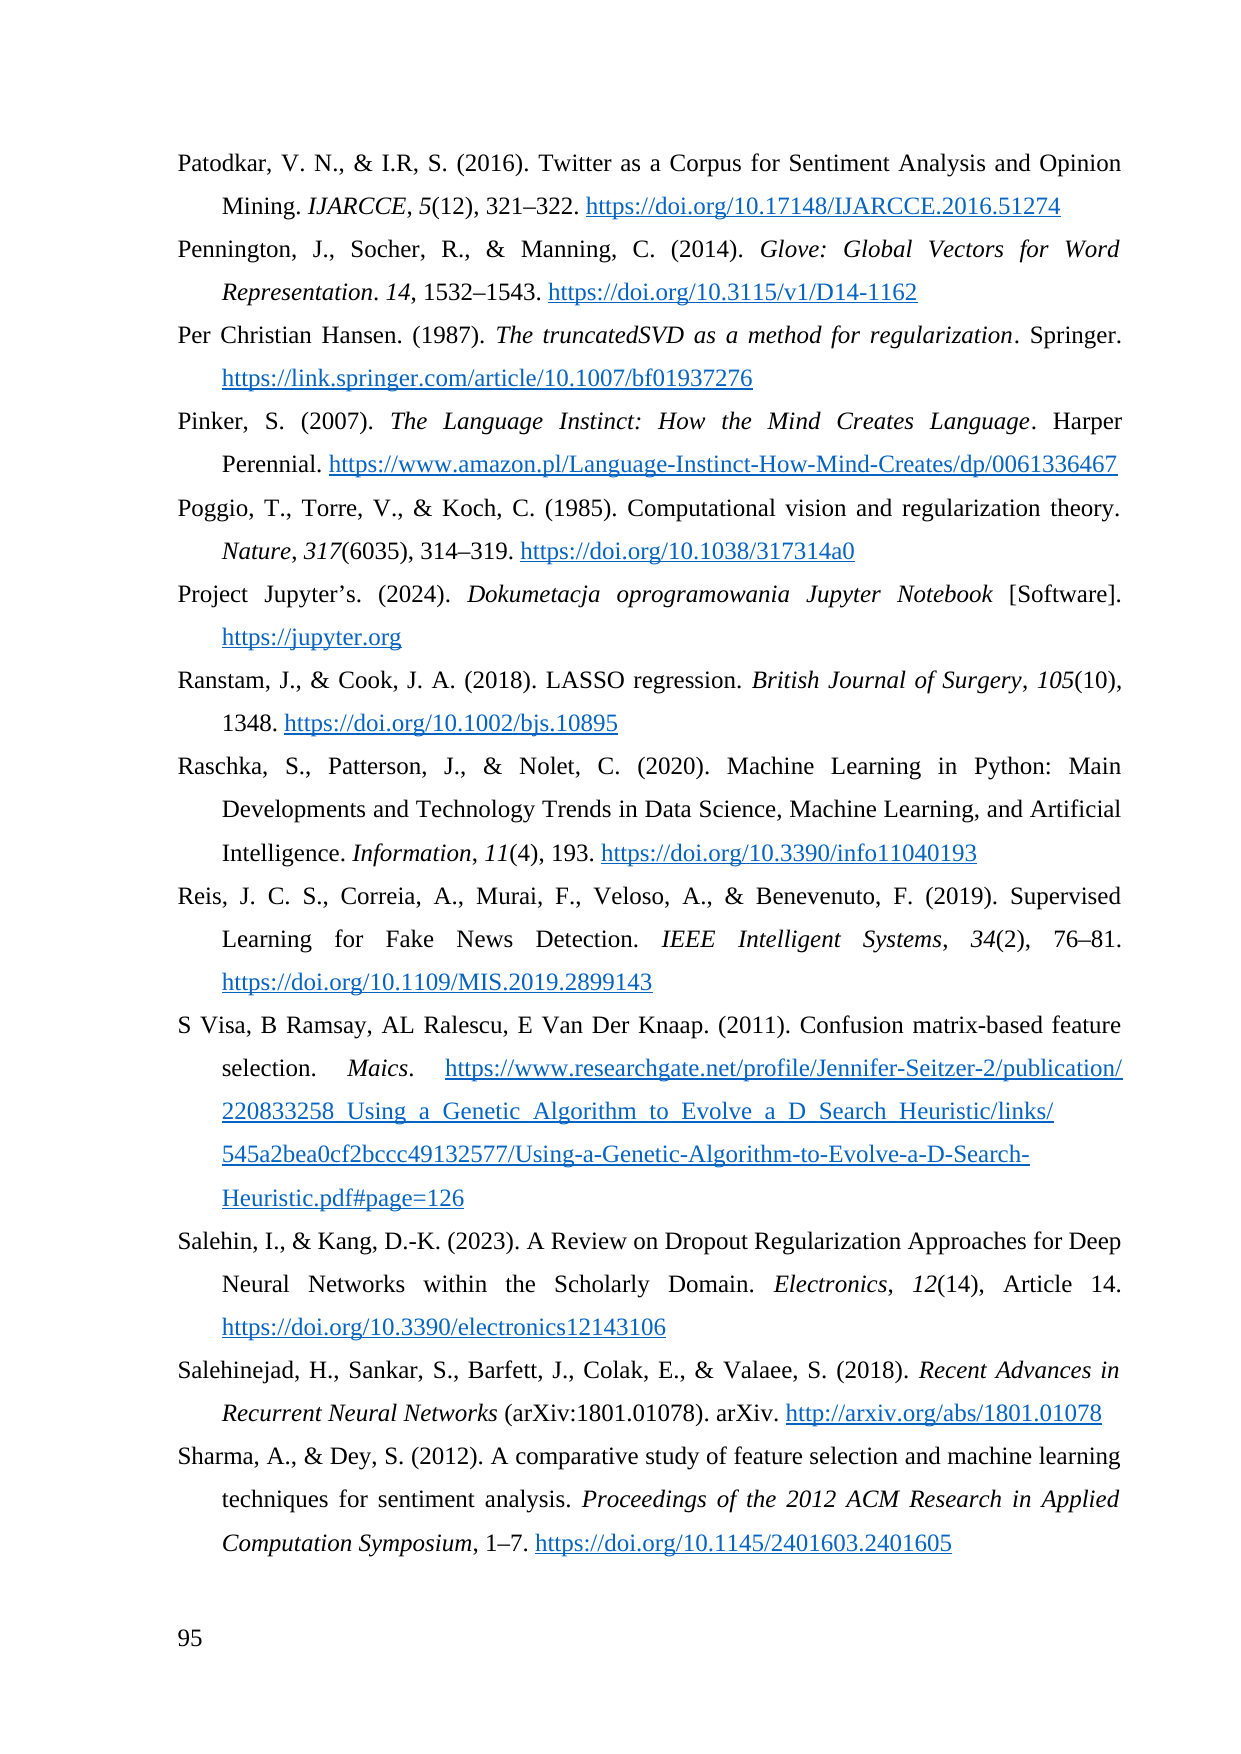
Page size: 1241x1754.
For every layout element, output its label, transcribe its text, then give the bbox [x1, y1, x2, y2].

text Per Christian Hansen. (1987). The truncatedSVD as a method for regularization. Springer. https://link.springer.com/article/10.1007/bf01937276 [177, 320, 1122, 392]
text Salehin, I., & Kang, D.-K. (2023). A Review on Dropout Regularization Approaches for Deep Neural Networks within the Scholarly Domain. Electronics, 12(14), Article 14. https://doi.org/10.3390/electronics12143106 [177, 1226, 1122, 1341]
text Pinker, S. (2007). The Language Instinct: How the Mind Creates Language. Harper Perennial. https://www.amazon.pl/Language-Instinct-How-Mind-Creates/dp/0061336467 [177, 406, 1122, 478]
text Sharma, A., & Dey, S. (2012). A comparative study of feature selection and machine learning techniques for sentiment analysis. Proceedings of the 2012 ACM Research in Applied Computation Symposium, 1–7. https://doi.org/10.1145/2401603.2401605 [177, 1441, 1122, 1556]
text Salehinejad, H., Sankar, S., Barfett, J., Colak, E., & Valaee, S. (2018). Recent Advances in Recurrent Neural Networks (arXiv:1801.01078). arXiv. http://arxiv.org/abs/1801.01078 [177, 1355, 1122, 1427]
text Ranstam, J., & Cook, J. A. (2018). LASSO regression. British Journal of Surgery, 105(10), 1348. https://doi.org/10.1002/bjs.10895 [177, 665, 1122, 737]
text Patodkar, V. N., & I.R, S. (2016). Twitter as a Corpus for Sentiment Analysis and Opinion Mining. IJARCCE, 5(12), 321–322. https://doi.org/10.17148/IJARCCE.2016.51274 [177, 148, 1122, 219]
text Raschka, S., Patterson, J., & Nolet, C. (2020). Machine Learning in Python: Main Developments and Technology Trends in Data Science, Machine Learning, and Artificial Intelligence. Information, 11(4), 193. https://doi.org/10.3390/info11040193 [177, 751, 1122, 866]
text Poggio, T., Torre, V., & Koch, C. (1985). Computational vision and regularization theory. Nature, 317(6035), 314–319. https://doi.org/10.1038/317314a0 [177, 493, 1122, 564]
text Reis, J. C. S., Correia, A., Murai, F., Veloso, A., & Benevenuto, F. (2019). Supervised Learning for Fake News Detection. IEEE Intelligent Systems, 34(2), 76–81. https://doi.org/10.1109/MIS.2019.2899143 [177, 881, 1122, 996]
text Pennington, J., Socher, R., & Manning, C. (2014). Glove: Global Vectors for Word Representation. 14, 1532–1543. https://doi.org/10.3115/v1/D14-1162 [177, 234, 1122, 306]
text S Visa, B Ramsay, AL Ralescu, E Van Der Knaap. (2011). Confusion matrix-based feature selection. Maics. https://www.researchgate.net/profile/Jennifer-Seitzer-2/publication/220833258_Using_a_Genetic_Algorithm_to_Evolve_a_D_Search_Heuristic/links/545a2bea0cf2bccc49132577/Using-a-Genetic-Algorithm-to-Evolve-a-D-Search-Heuristic.pdf#page=126 [177, 1010, 1122, 1211]
text Project Jupyter’s. (2024). Dokumetacja oprogramowania Jupyter Notebook [Software]. https://jupyter.org [177, 579, 1122, 651]
